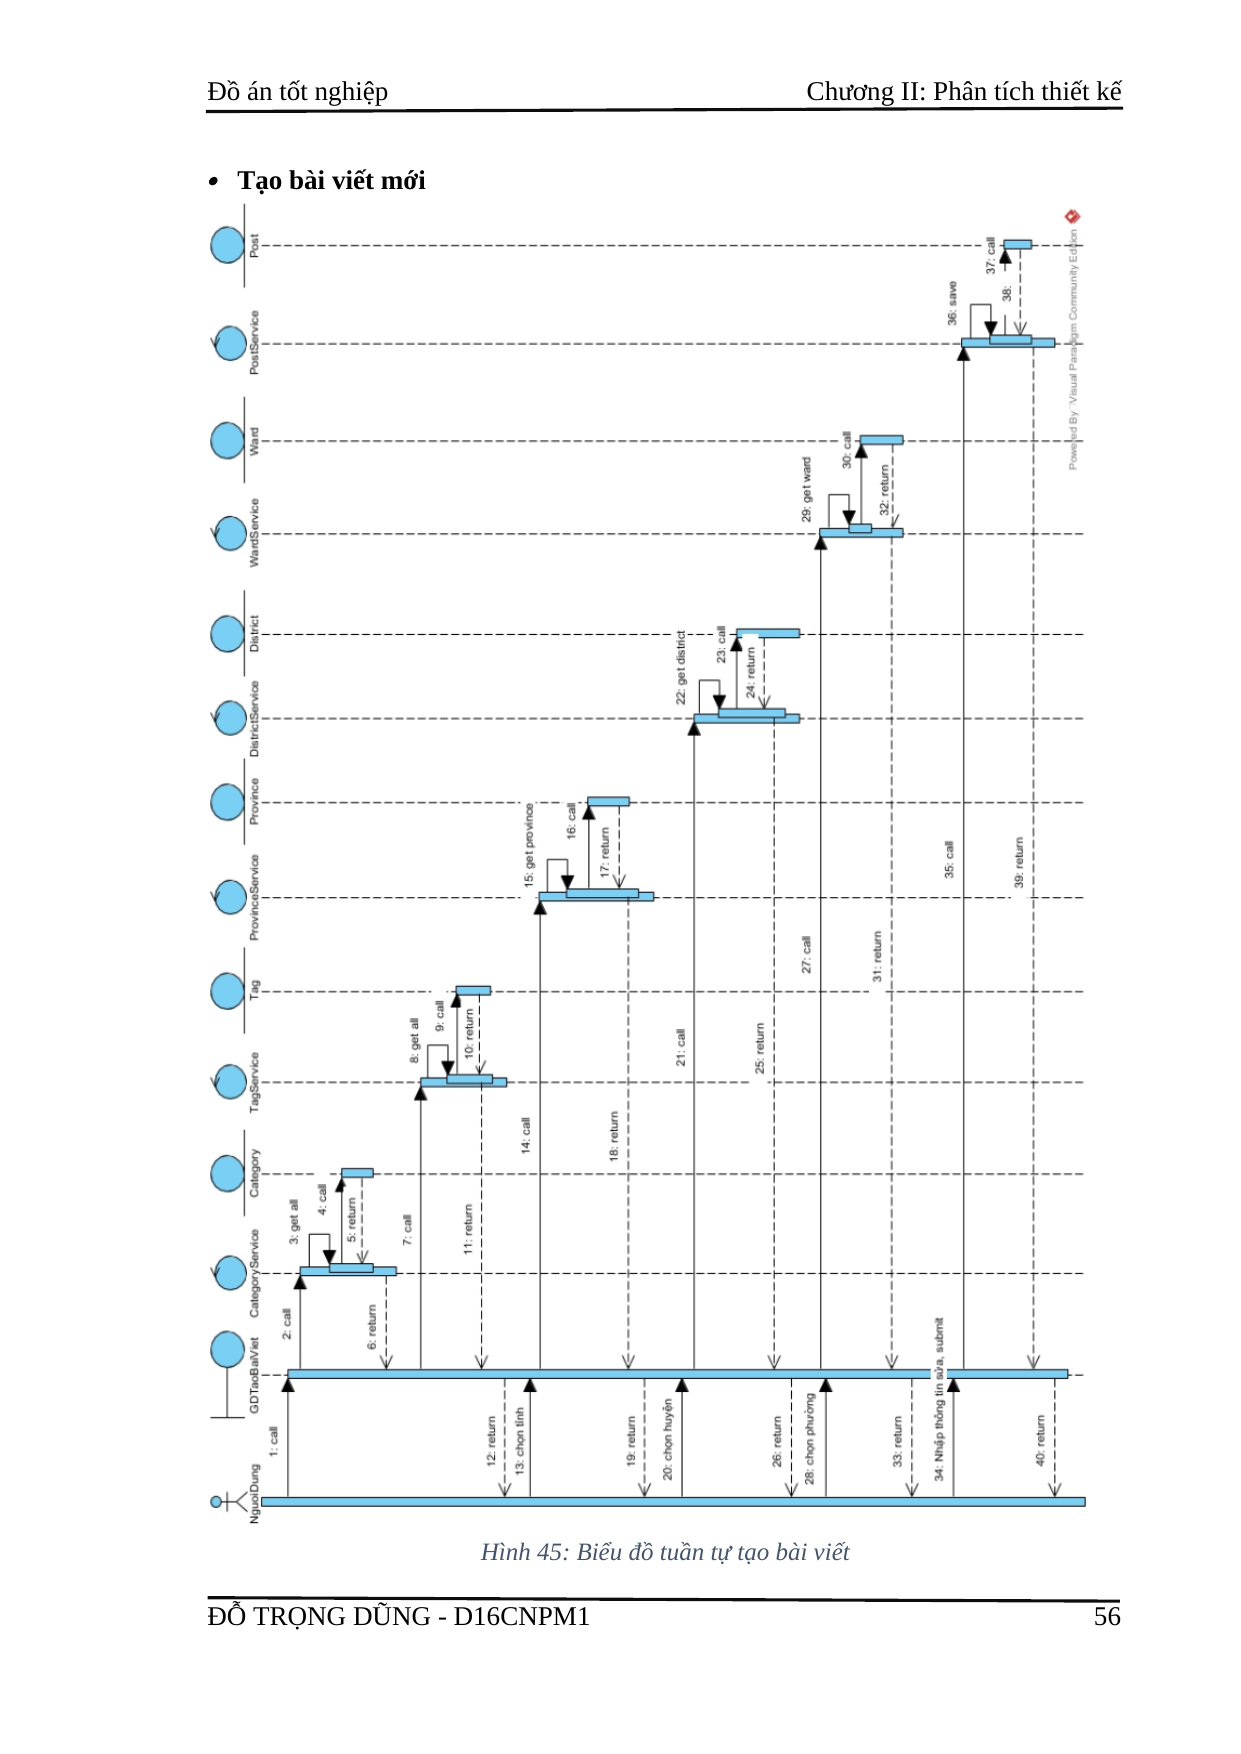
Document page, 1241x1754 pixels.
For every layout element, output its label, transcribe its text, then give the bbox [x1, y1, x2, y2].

picture [209, 205, 1089, 1534]
list Tạo bài viết mới [207, 164, 1123, 195]
